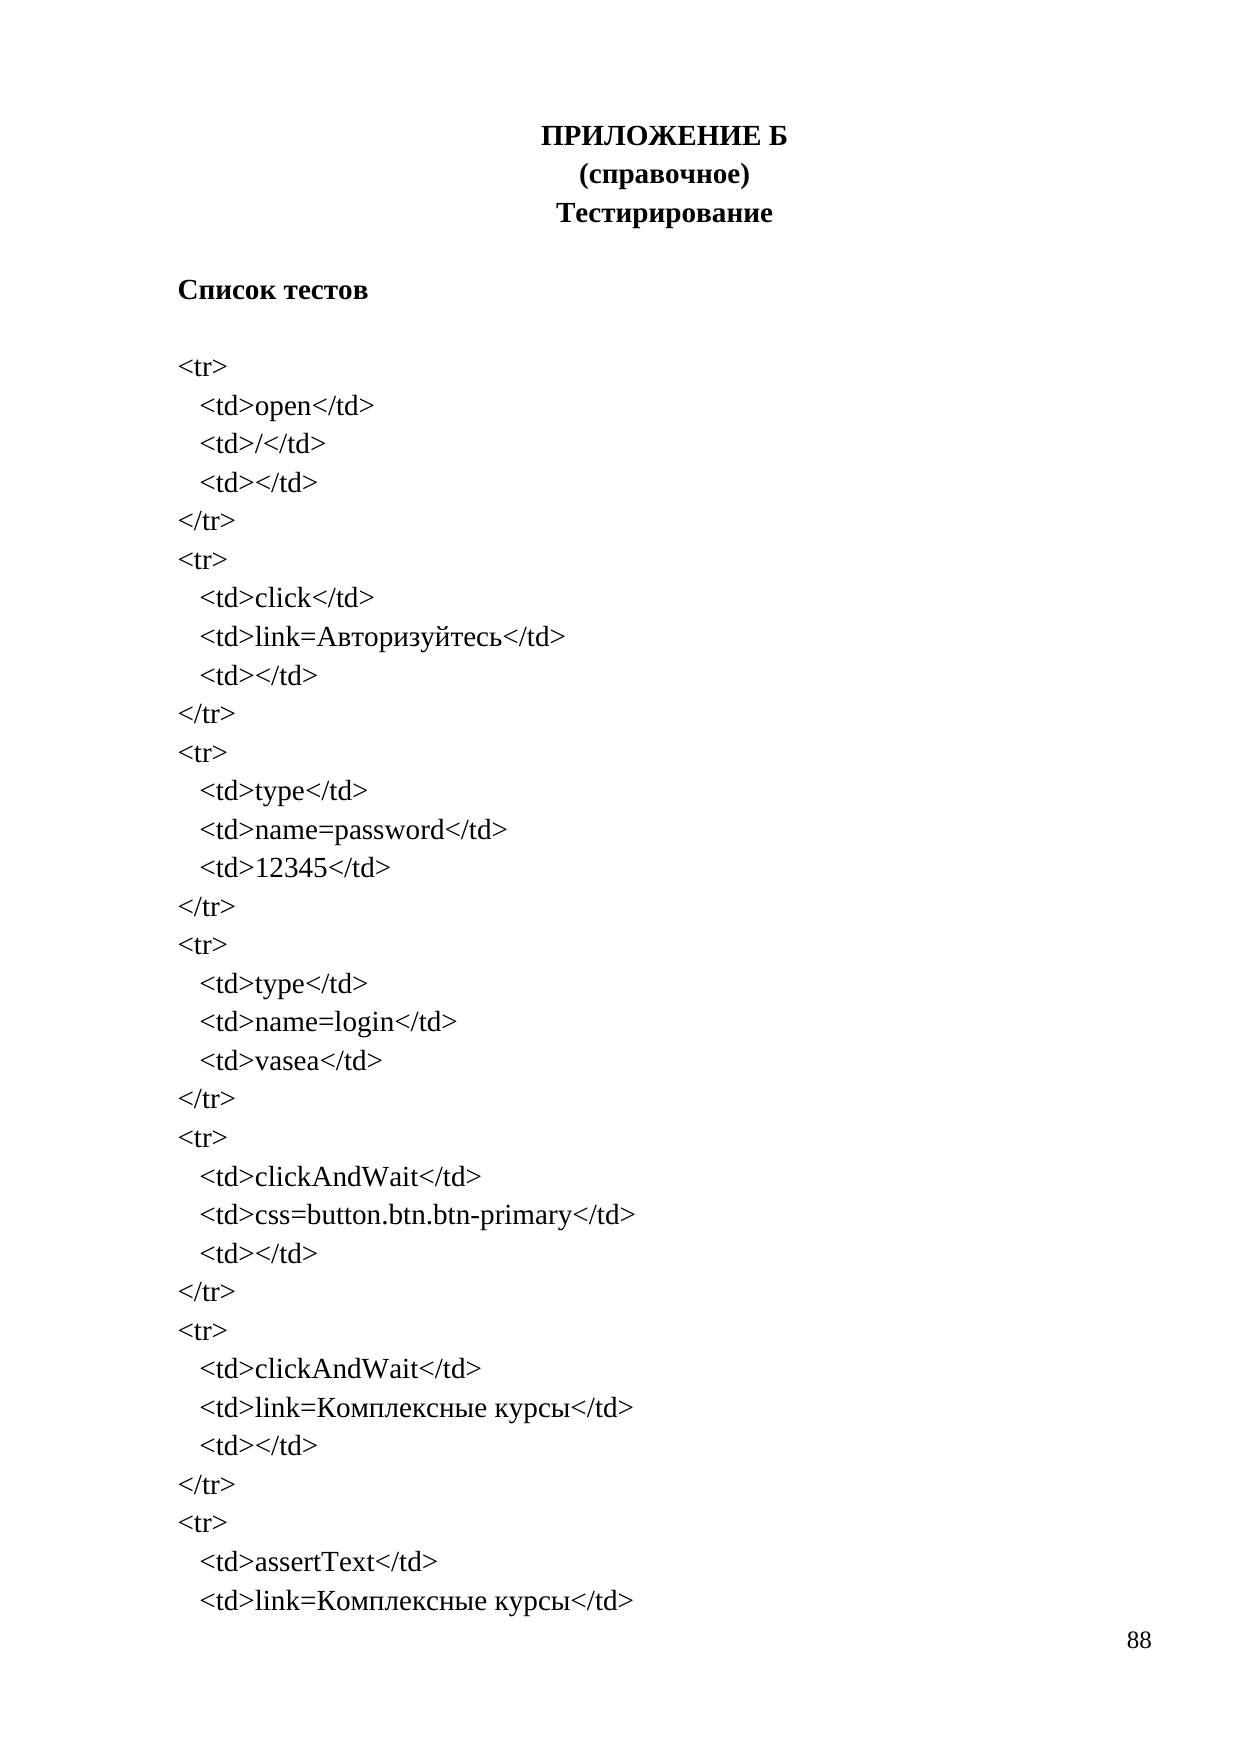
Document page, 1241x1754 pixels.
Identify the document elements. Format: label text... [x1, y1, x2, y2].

text Список тестов [177, 272, 1152, 306]
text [177, 349, 1152, 1616]
list (справочное) [177, 157, 1152, 190]
list Тестирирование [177, 195, 1152, 229]
list ПРИЛОЖЕНИЕ Б [177, 118, 1152, 152]
